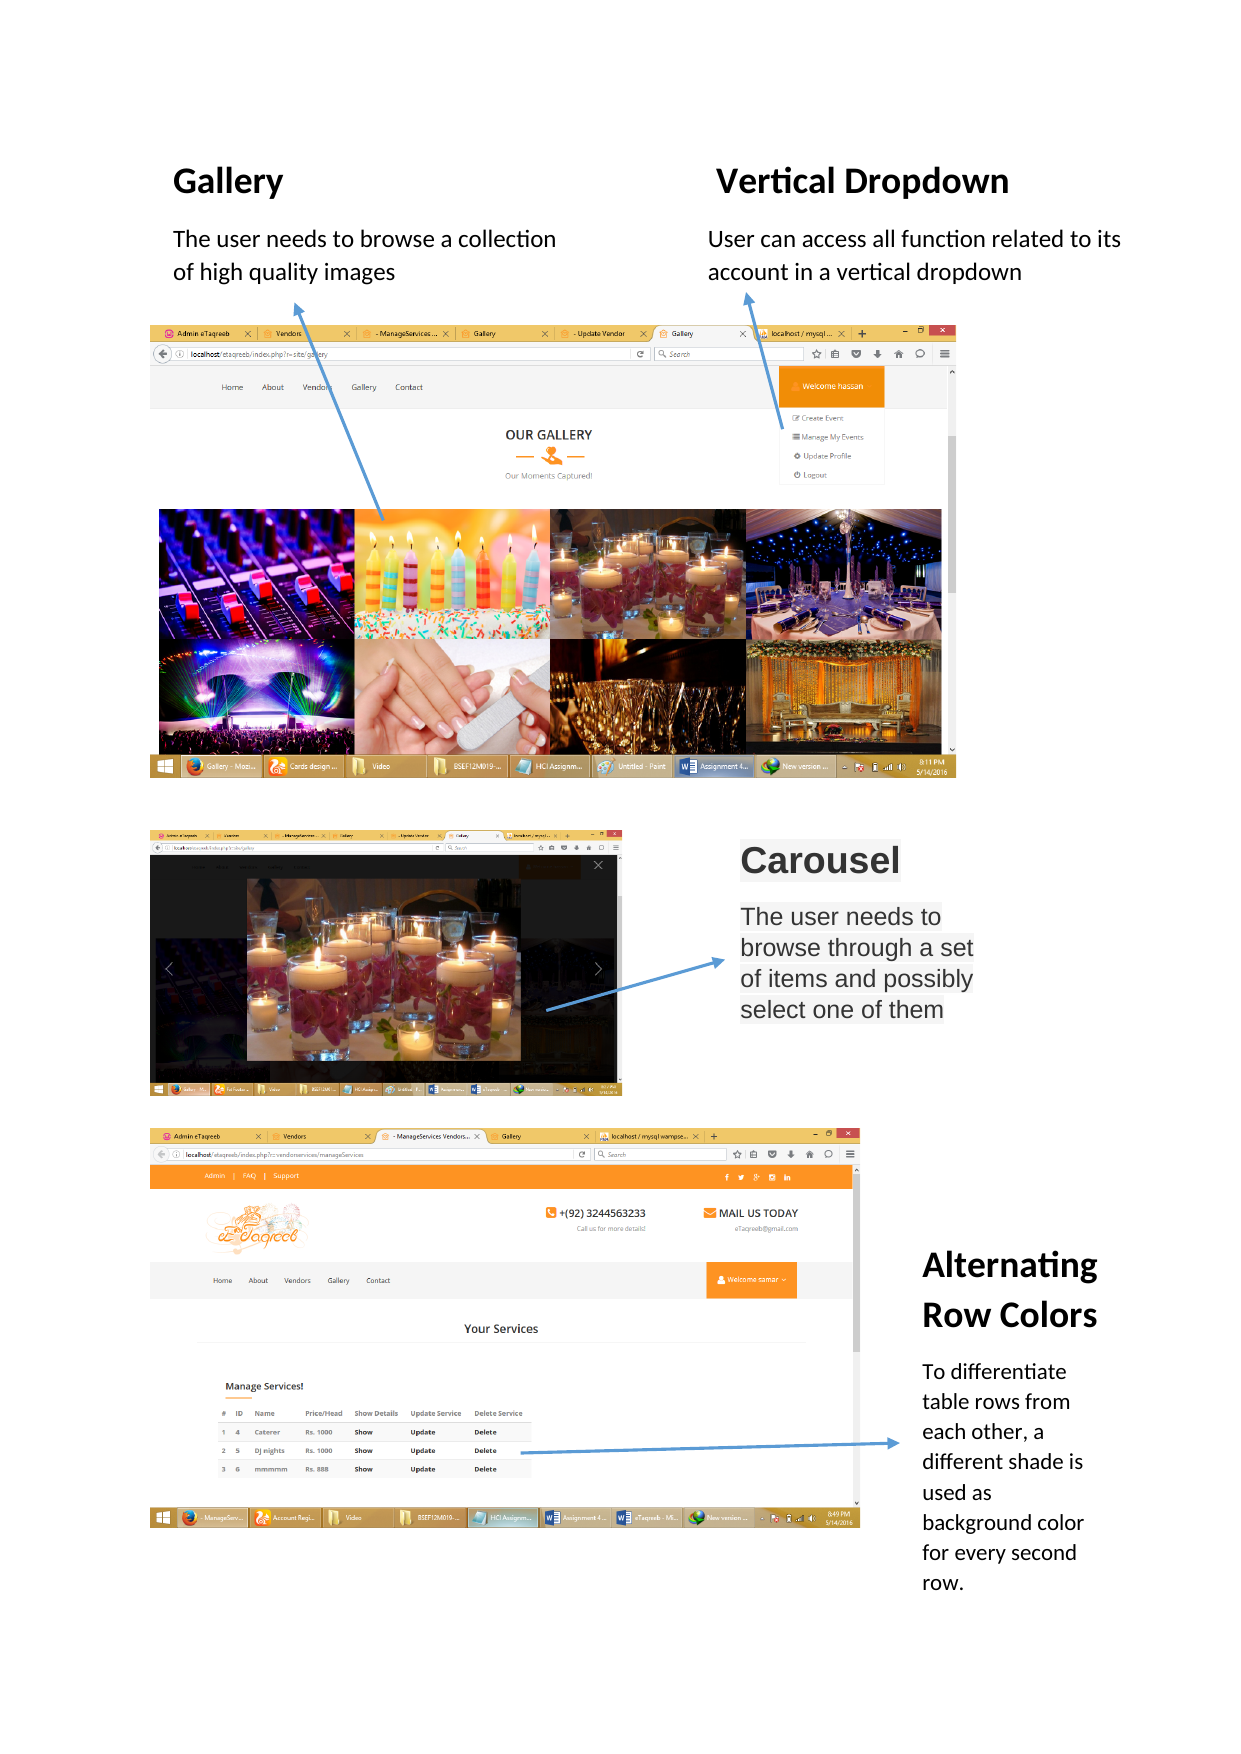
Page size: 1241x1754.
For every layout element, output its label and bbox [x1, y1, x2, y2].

picture [150, 1128, 861, 1528]
picture [150, 325, 957, 778]
picture [150, 830, 623, 1096]
